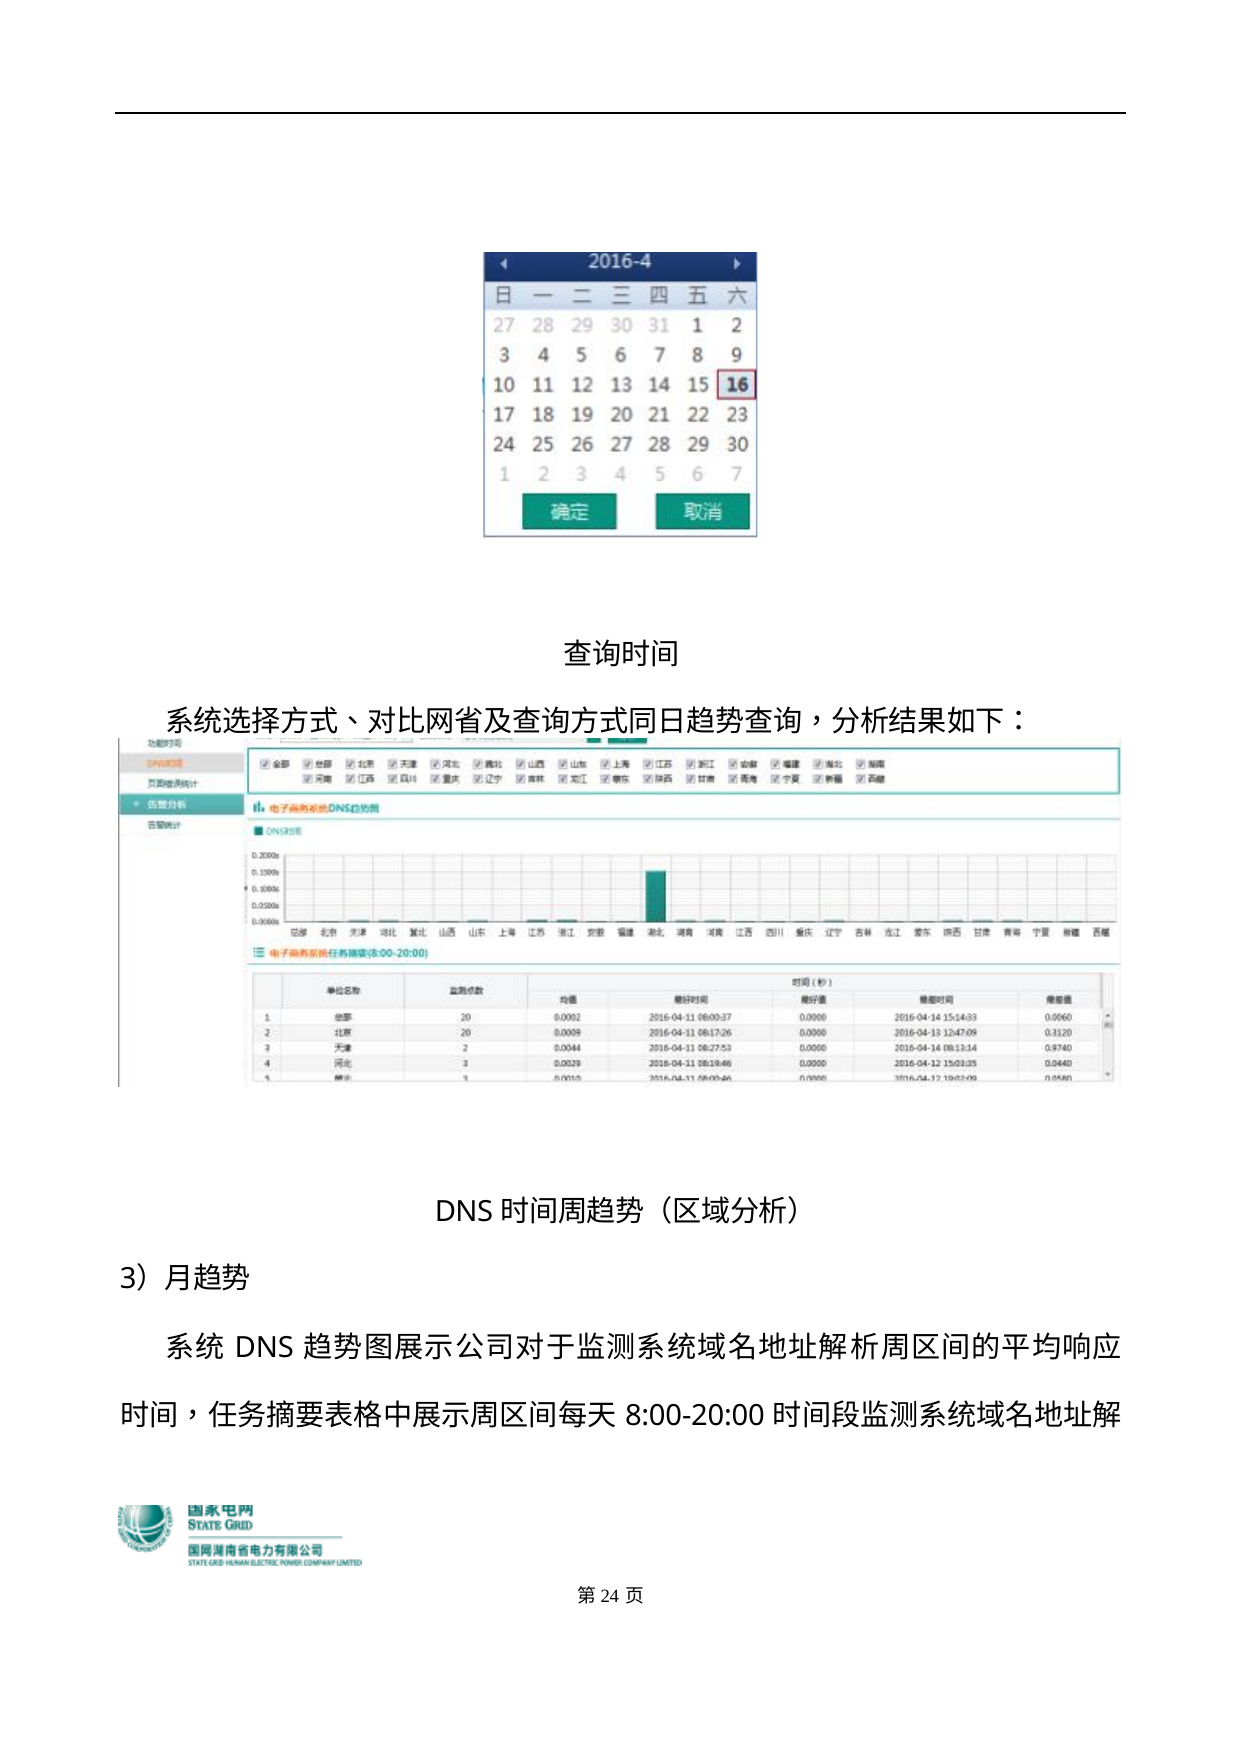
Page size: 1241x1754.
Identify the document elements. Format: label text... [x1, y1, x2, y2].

text 系统选择方式、对比网省及查询方式同日趋势查询，分析结果如下： [165, 702, 1125, 738]
text DNS 时间周趋势（区域分析） [434, 1193, 1125, 1229]
text 查询时间 [564, 636, 1125, 672]
picture [117, 1505, 362, 1566]
text 3）月趋势 [119, 1260, 1125, 1296]
text 系统 DNS 趋势图展示公司对于监测系统域名地址解析周区间的平均响应时间，任务摘要表格中展示周区间每天 8:00-20:00 时间段监测系统域名地址解析响应时间明细，包括监测该系统的监测点数、监测系统域名地址解析的最好响应时间和发生时间、监测系统域名地址解析的最差响应时间和发生时间。 [120, 1326, 1122, 1433]
picture [118, 738, 1122, 1087]
picture [482, 252, 758, 539]
